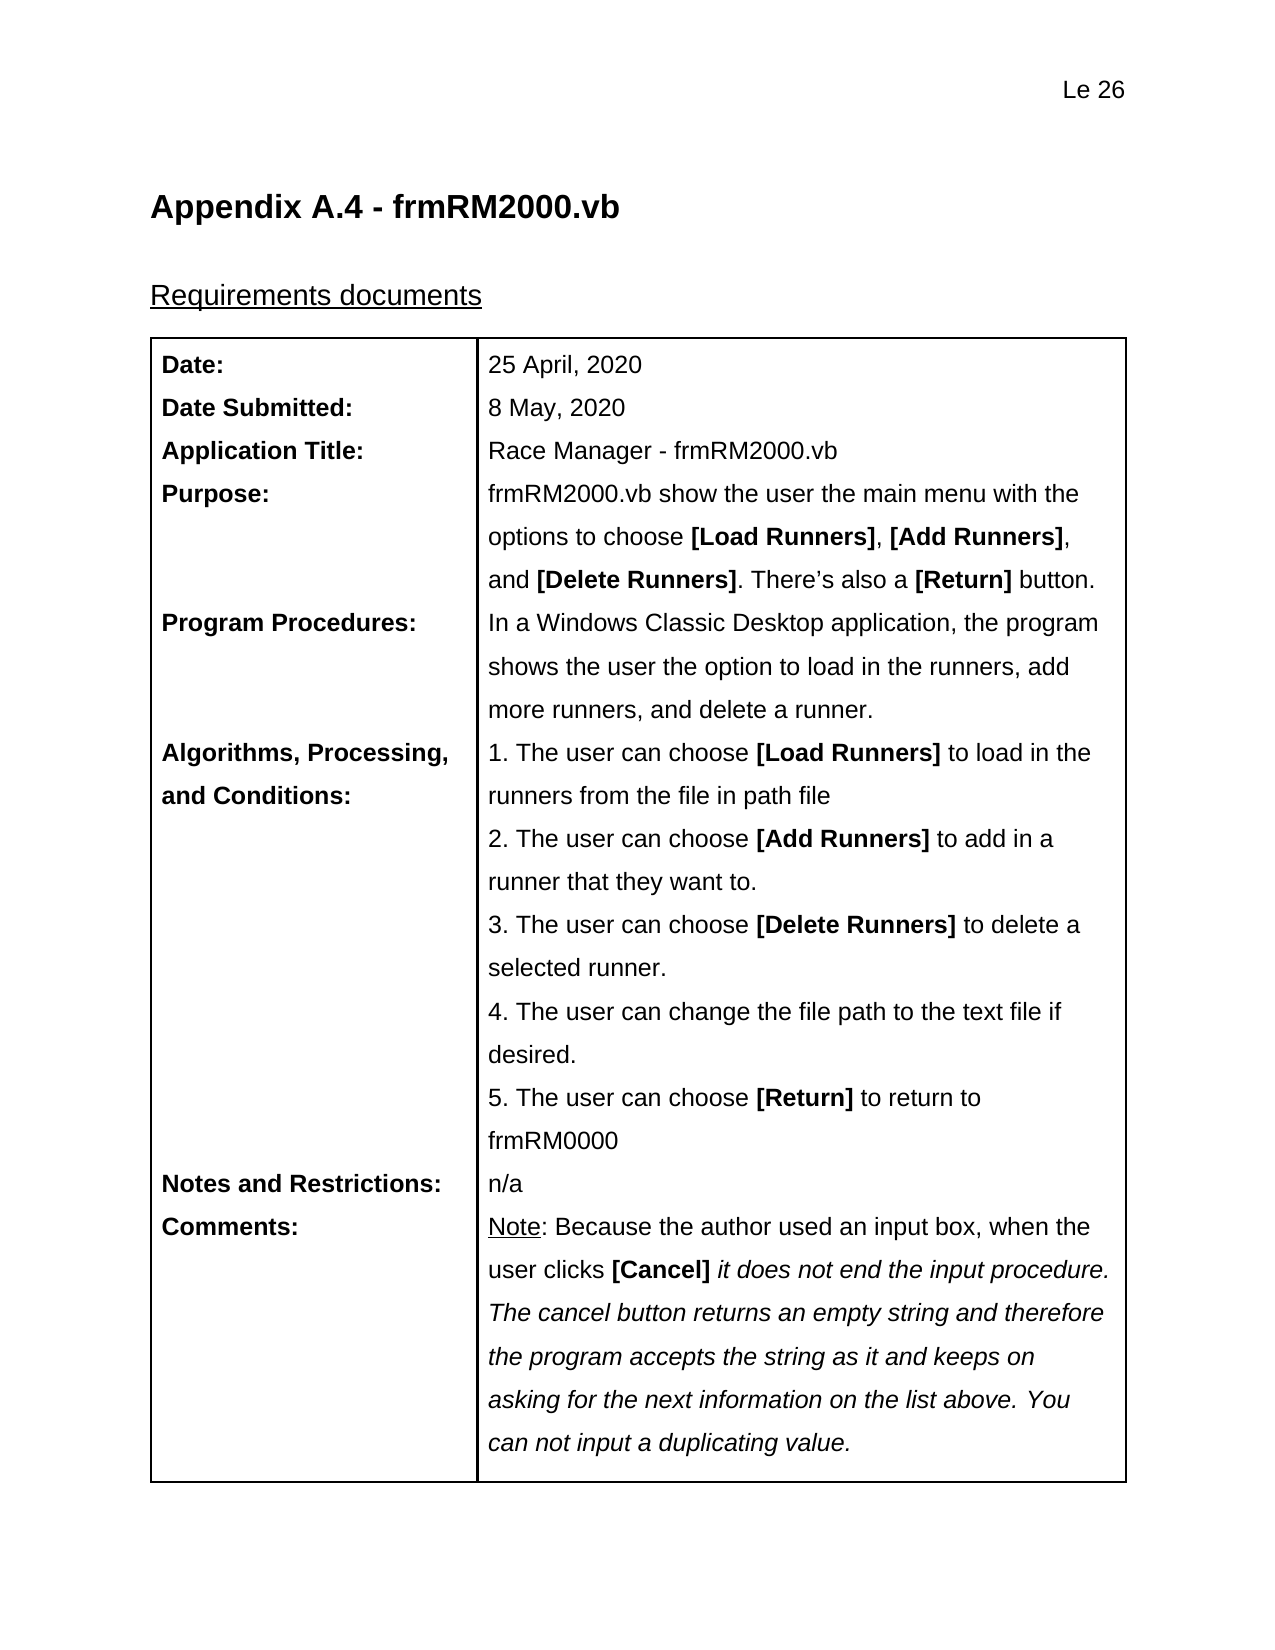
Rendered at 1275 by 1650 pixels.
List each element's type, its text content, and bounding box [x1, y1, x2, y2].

table_header 25 April, 2020 8 May, 2020 Race Manager - frmRM2000.vb frmRM2000.vb show the user the main menu with the options to choose [Load Runners], [Add Runners], and [Delete Runners]. There’s also a [Return] button. In a Windows Classic Desktop application, the program shows the user the option to load in the runners, add more runners, and delete a runner. 1. The user can choose [Load Runners] to load in the runners from the file in path file 2. The user can choose [Add Runners] to add in a runner that they want to. 3. The user can choose [Delete Runners] to delete a selected runner. 4. The user can change the file path to the text file if desired. 5. The user can choose [Return] to return to frmRM0000 n/a Note: Because the author used an input box, when the user clicks [Cancel] it does not end the input procedure. The cancel button returns an empty string and therefore the program accepts the string as it and keeps on asking for the next information on the list above. You can not input a duplicating value. [479, 339, 1125, 1481]
subtitle Appendix A.4 - frmRM2000.vb [150, 187, 1125, 226]
table_header Date: Date Submitted: Application Title: Purpose: Program Procedures: Algorithms, Processing, and Conditions: Notes and Restrictions: Comments: [152, 339, 476, 1481]
subtitle Requirements documents [150, 278, 1125, 312]
